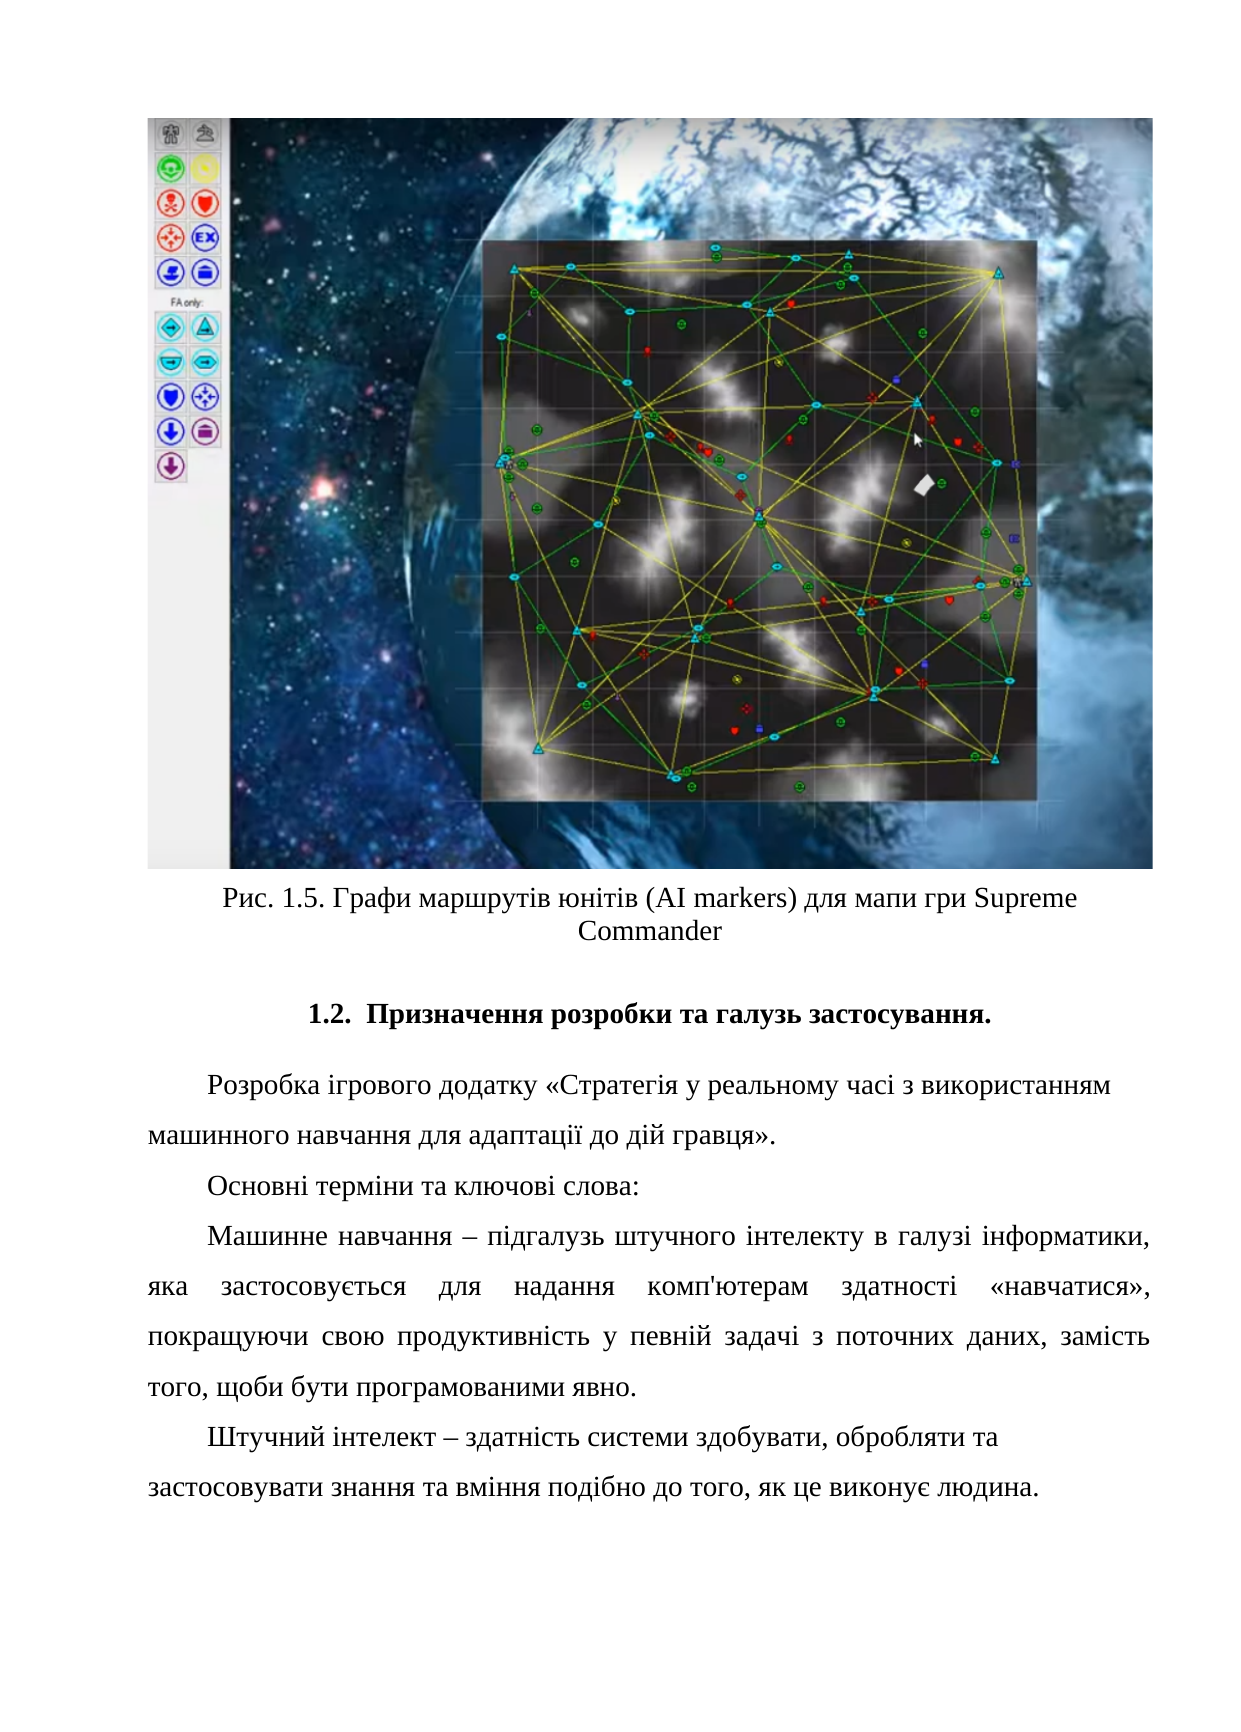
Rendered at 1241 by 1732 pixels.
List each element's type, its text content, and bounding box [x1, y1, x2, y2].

text Розробка ігрового додатку «Стратегія у реальному часі з використанням машинного навчання для адаптації до дій гравця». [148, 1067, 1152, 1151]
text Основні терміни та ключові слова: [148, 1168, 1152, 1201]
text Штучний інтелект – здатність системи здобувати, обробляти та застосовувати знання та вміння подібно до того, як це виконує людина. [148, 1419, 1152, 1503]
text 1.2. Призначення розробки та галузь застосування. [148, 996, 1152, 1029]
text Рис. 1.5. Графи маршрутів юнітів (AI markers) для мапи гри Supreme Commander [148, 880, 1152, 975]
picture [147, 118, 1153, 869]
text Машинне навчання – підгалузь штучного інтелекту в галузі інформатики, яка застосовується для надання комп'ютерам здатності «навчатися», покращуючи свою продуктивність у певній задачі з поточних даних, замість того, щоби бути програмованими явно. [148, 1218, 1152, 1402]
